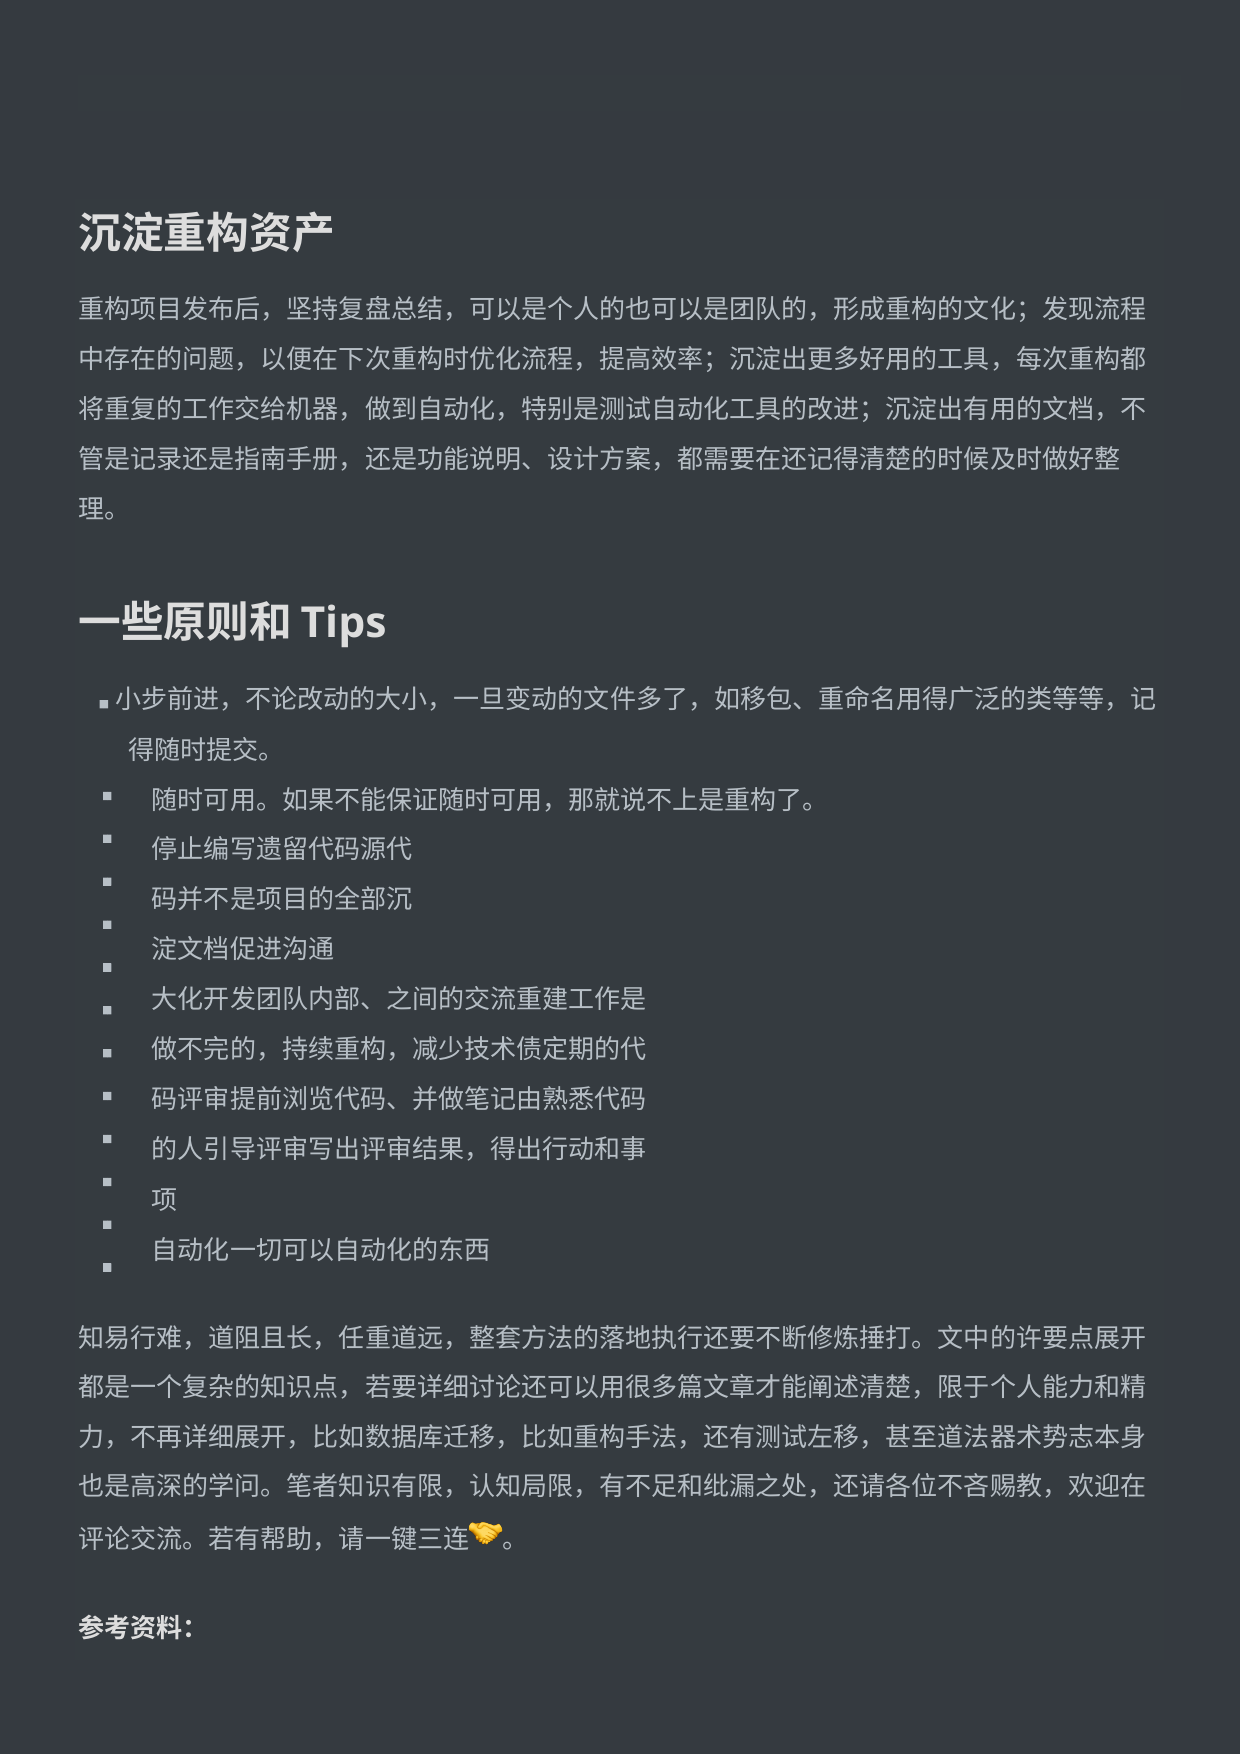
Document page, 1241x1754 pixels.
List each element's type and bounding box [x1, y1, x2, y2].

picture [468, 1514, 503, 1548]
table_header [75, 199, 1164, 1660]
